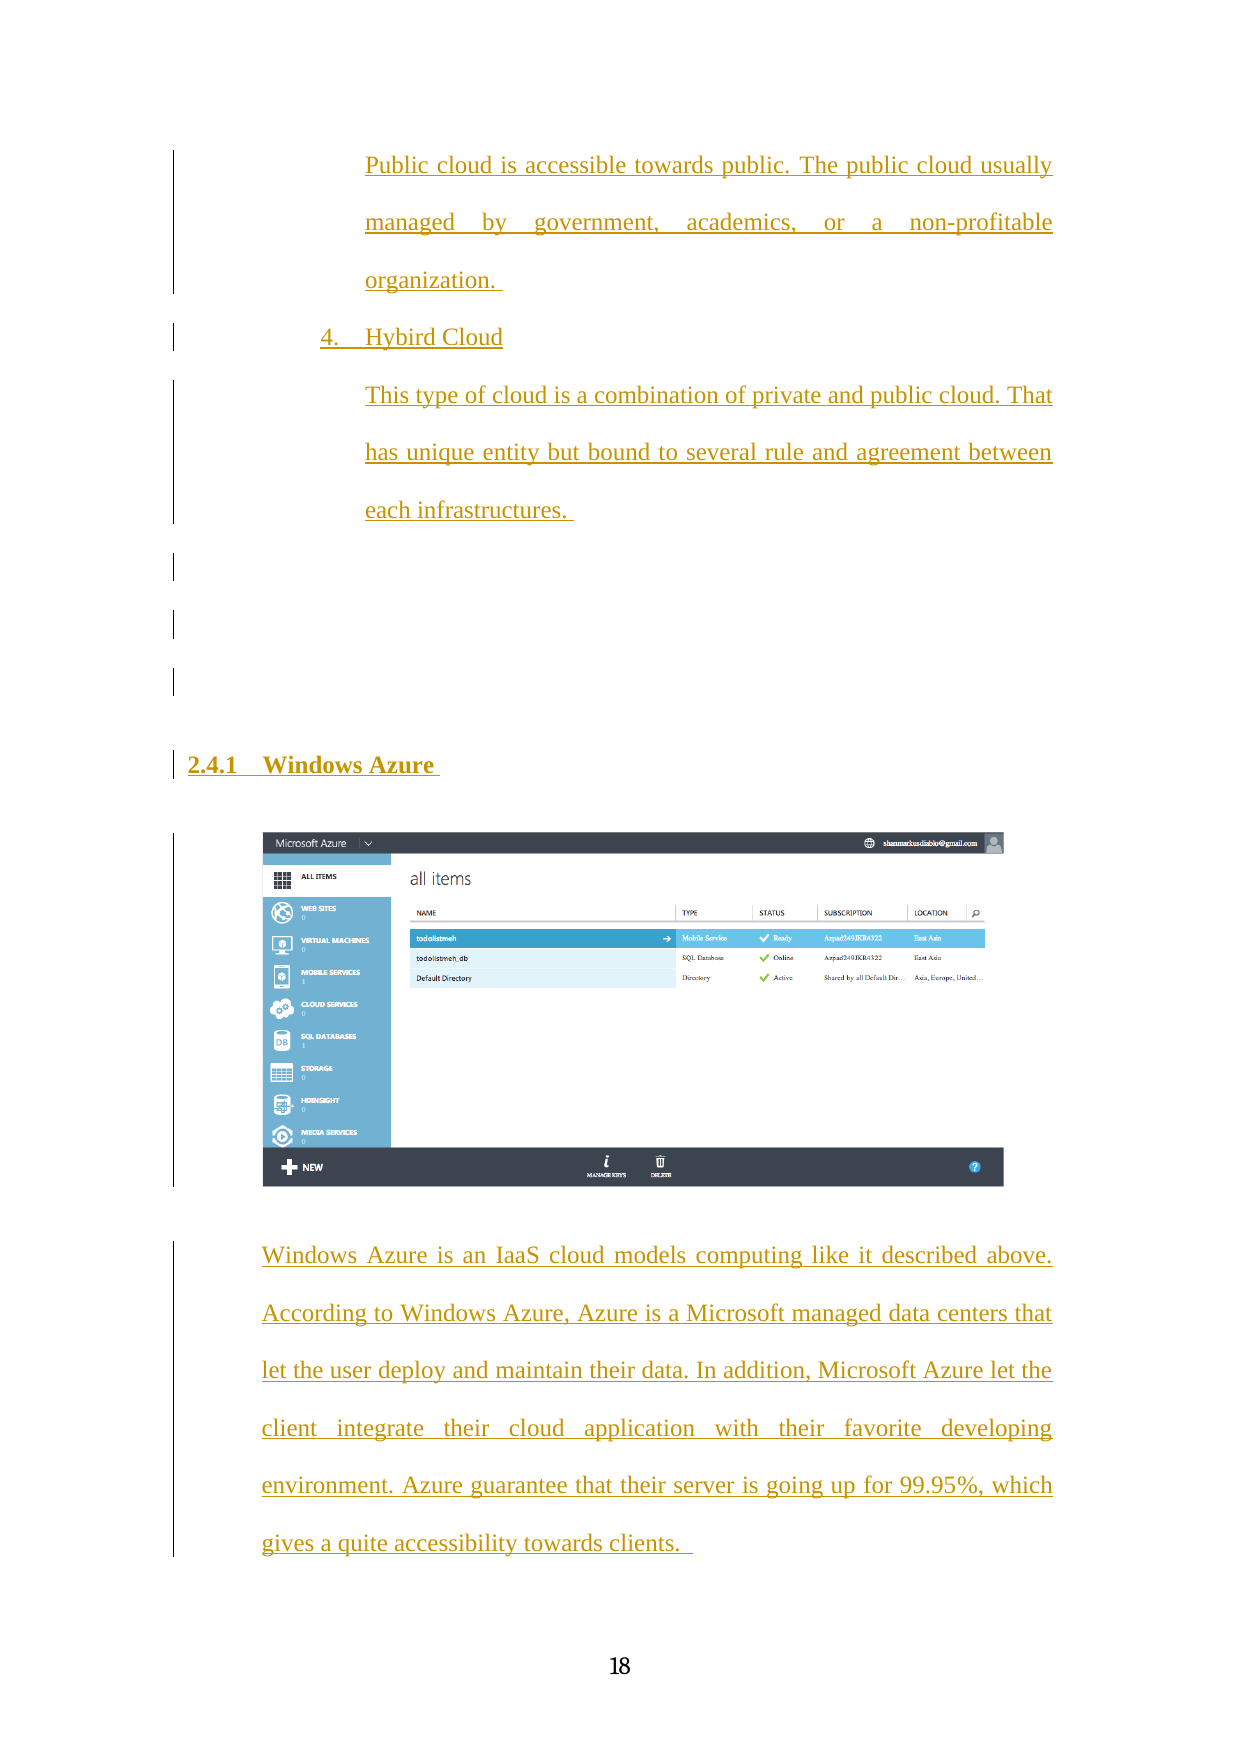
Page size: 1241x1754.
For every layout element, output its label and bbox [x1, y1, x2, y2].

picture [262, 832, 1004, 1187]
